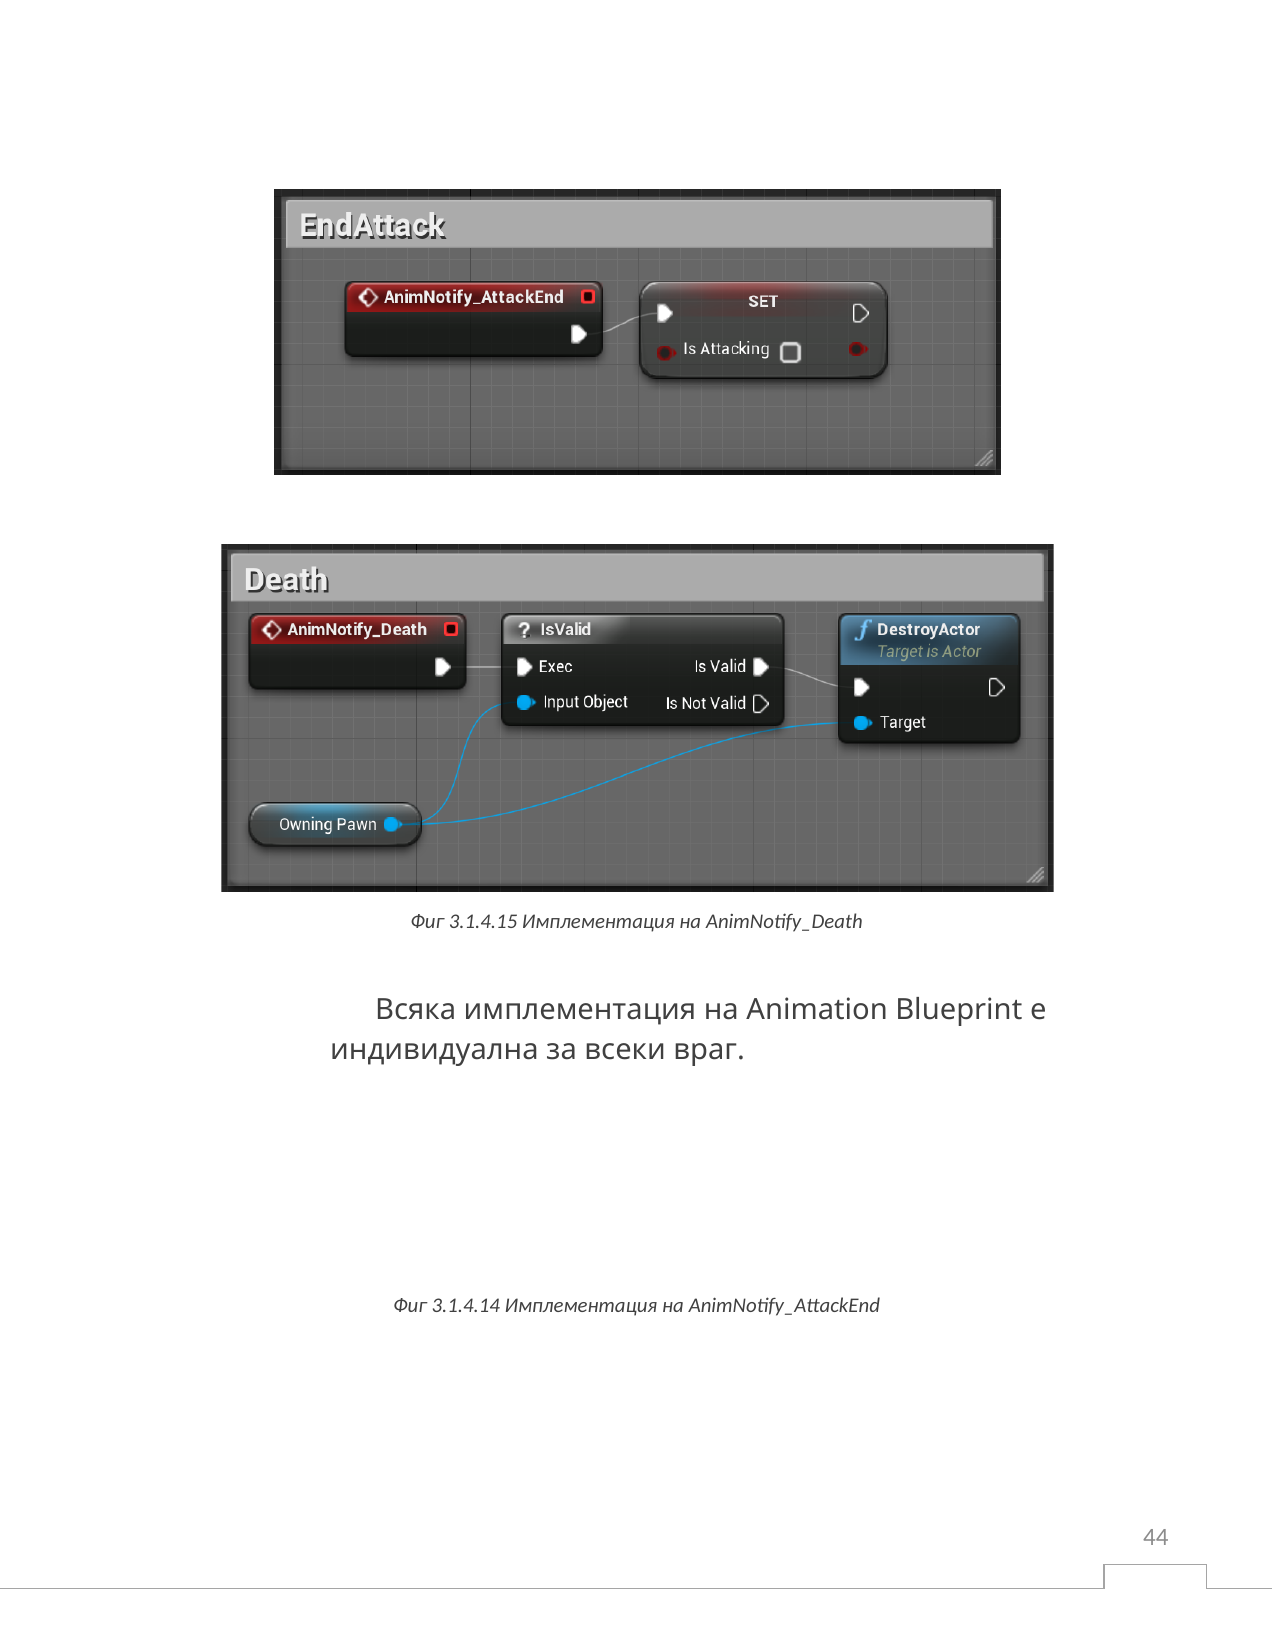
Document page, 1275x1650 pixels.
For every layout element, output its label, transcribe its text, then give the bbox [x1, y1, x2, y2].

picture [274, 189, 1001, 475]
picture [221, 544, 1054, 892]
text Всяка имплементация на Animation Blueprint е индивидуална за всеки враг. [330, 988, 1125, 1068]
